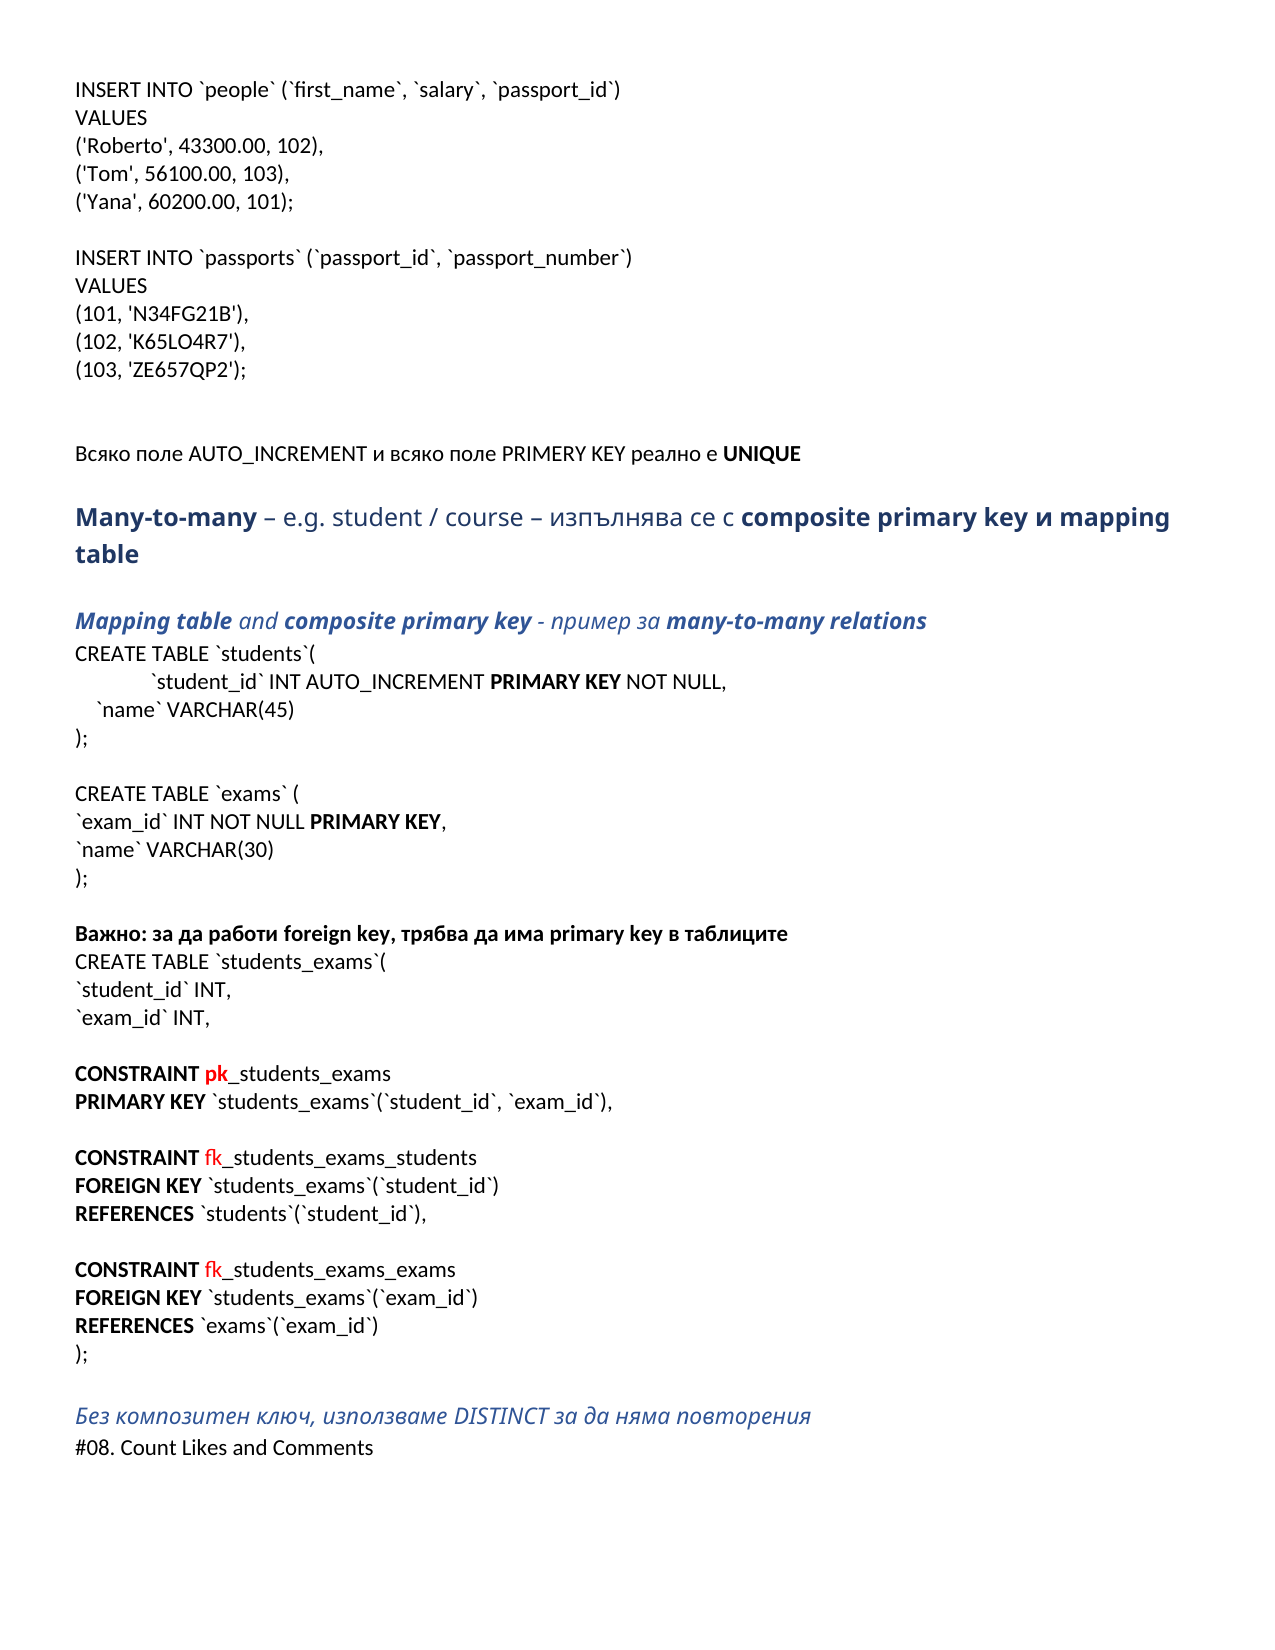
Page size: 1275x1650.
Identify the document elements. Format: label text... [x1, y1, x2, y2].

text (103, 'ZE657QP2'); [75, 355, 1200, 383]
text ); [75, 863, 1200, 891]
text FOREIGN KEY `students_exams`(`student_id`) [75, 1171, 1200, 1199]
text CREATE TABLE `students`( [75, 639, 1200, 667]
text ('Yana', 60200.00, 101); [75, 187, 1200, 215]
text ); [75, 1339, 1200, 1367]
text `name` VARCHAR(30) [75, 835, 1200, 863]
subtitle Мapping table and composite primary key - пример за many-to-many relations [75, 605, 1200, 636]
text `student_id` INT AUTO_INCREMENT PRIMARY KEY NOT NULL, [75, 667, 1200, 695]
text ); [75, 723, 1200, 751]
text CREATE TABLE `students_exams`( [75, 947, 1200, 975]
text `student_id` INT, [75, 975, 1200, 1003]
text ('Roberto', 43300.00, 102), [75, 131, 1200, 159]
text CONSTRAINT fk_students_exams_students [75, 1143, 1200, 1171]
text `name` VARCHAR(45) [75, 695, 1200, 723]
subtitle Many-to-many – e.g. student / course – изпълнява се с composite primary key и mapping table [75, 499, 1200, 570]
text (101, 'N34FG21B'), [75, 299, 1200, 327]
text #08. Count Likes and Comments [75, 1433, 1200, 1461]
text VALUES [75, 271, 1200, 299]
text INSERT INTO `passports` (`passport_id`, `passport_number`) [75, 243, 1200, 271]
text PRIMARY KEY `students_exams`(`student_id`, `exam_id`), [75, 1087, 1200, 1115]
text Важно: за да работи foreign key, трябва да има primary key в таблиците [75, 919, 1200, 947]
text REFERENCES `students`(`student_id`), [75, 1199, 1200, 1227]
text `exam_id` INT NOT NULL PRIMARY KEY, [75, 807, 1200, 835]
text CONSTRAINT pk_students_exams [75, 1059, 1200, 1087]
text VALUES [75, 103, 1200, 131]
text ('Tom', 56100.00, 103), [75, 159, 1200, 187]
text REFERENCES `exams`(`exam_id`) [75, 1311, 1200, 1339]
text Всяко поле AUTO_INCREMENT и всяко поле PRIMERY KEY реално е UNIQUE [75, 439, 1200, 467]
subtitle Без композитен ключ, използваме DISTINCT за да няма повторения [75, 1400, 1200, 1431]
text FOREIGN KEY `students_exams`(`exam_id`) [75, 1283, 1200, 1311]
text (102, 'K65LO4R7'), [75, 327, 1200, 355]
text INSERT INTO `people` (`first_name`, `salary`, `passport_id`) [75, 75, 1200, 103]
text CONSTRAINT fk_students_exams_exams [75, 1255, 1200, 1283]
text CREATE TABLE `exams` ( [75, 779, 1200, 807]
text `exam_id` INT, [75, 1003, 1200, 1031]
